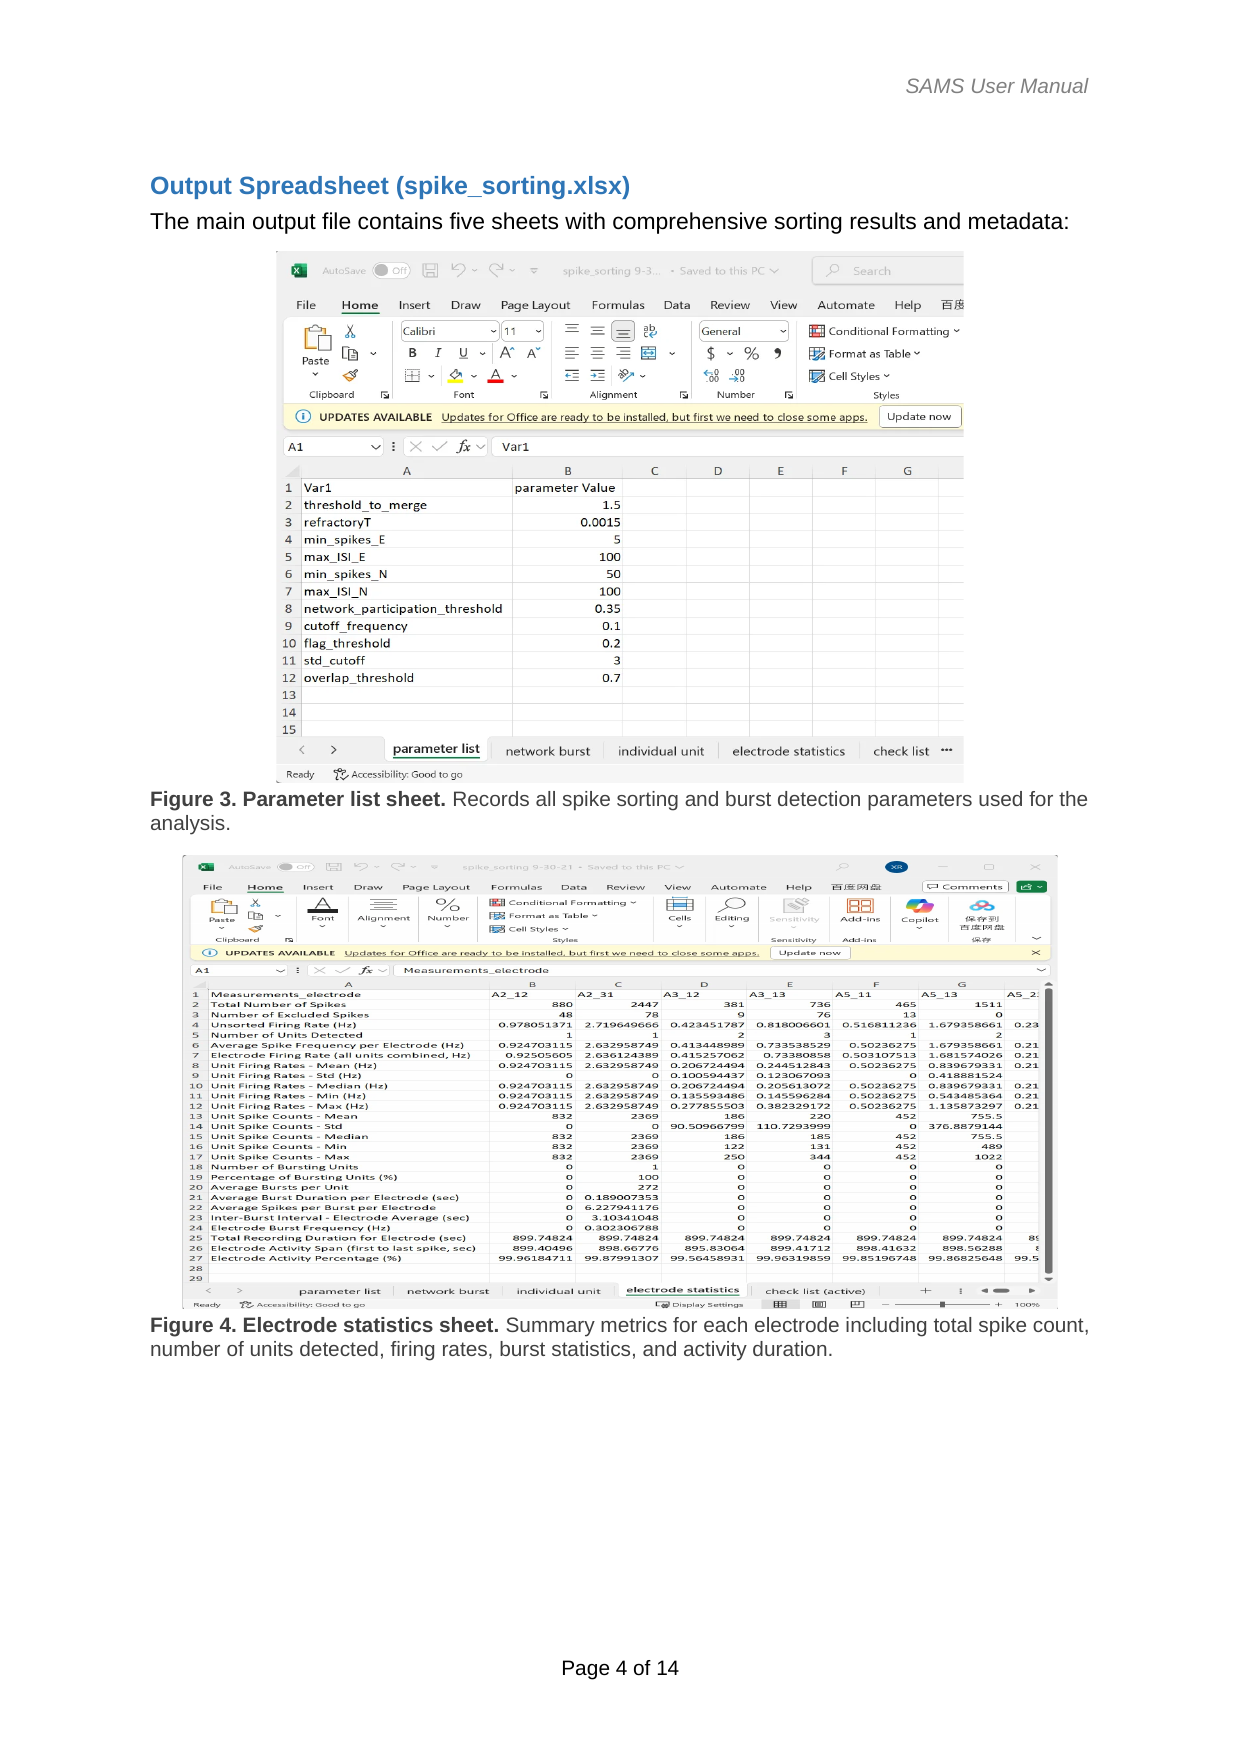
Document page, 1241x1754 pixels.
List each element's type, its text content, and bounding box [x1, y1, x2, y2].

text Figure 3. Parameter list sheet. Records all spike sorting and burst detection parameters used for the analysis. [150, 786, 1090, 834]
subtitle Output Spreadsheet (spike_sorting.xlsx) [150, 171, 1090, 199]
text The main output file contains five sheets with comprehensive sorting results and metadata: [150, 208, 1090, 234]
text Figure 4. Electrode statistics sheet. Summary metrics for each electrode including total spike count, number of units detected, firing rates, burst statistics, and activity duration. [150, 1312, 1090, 1360]
